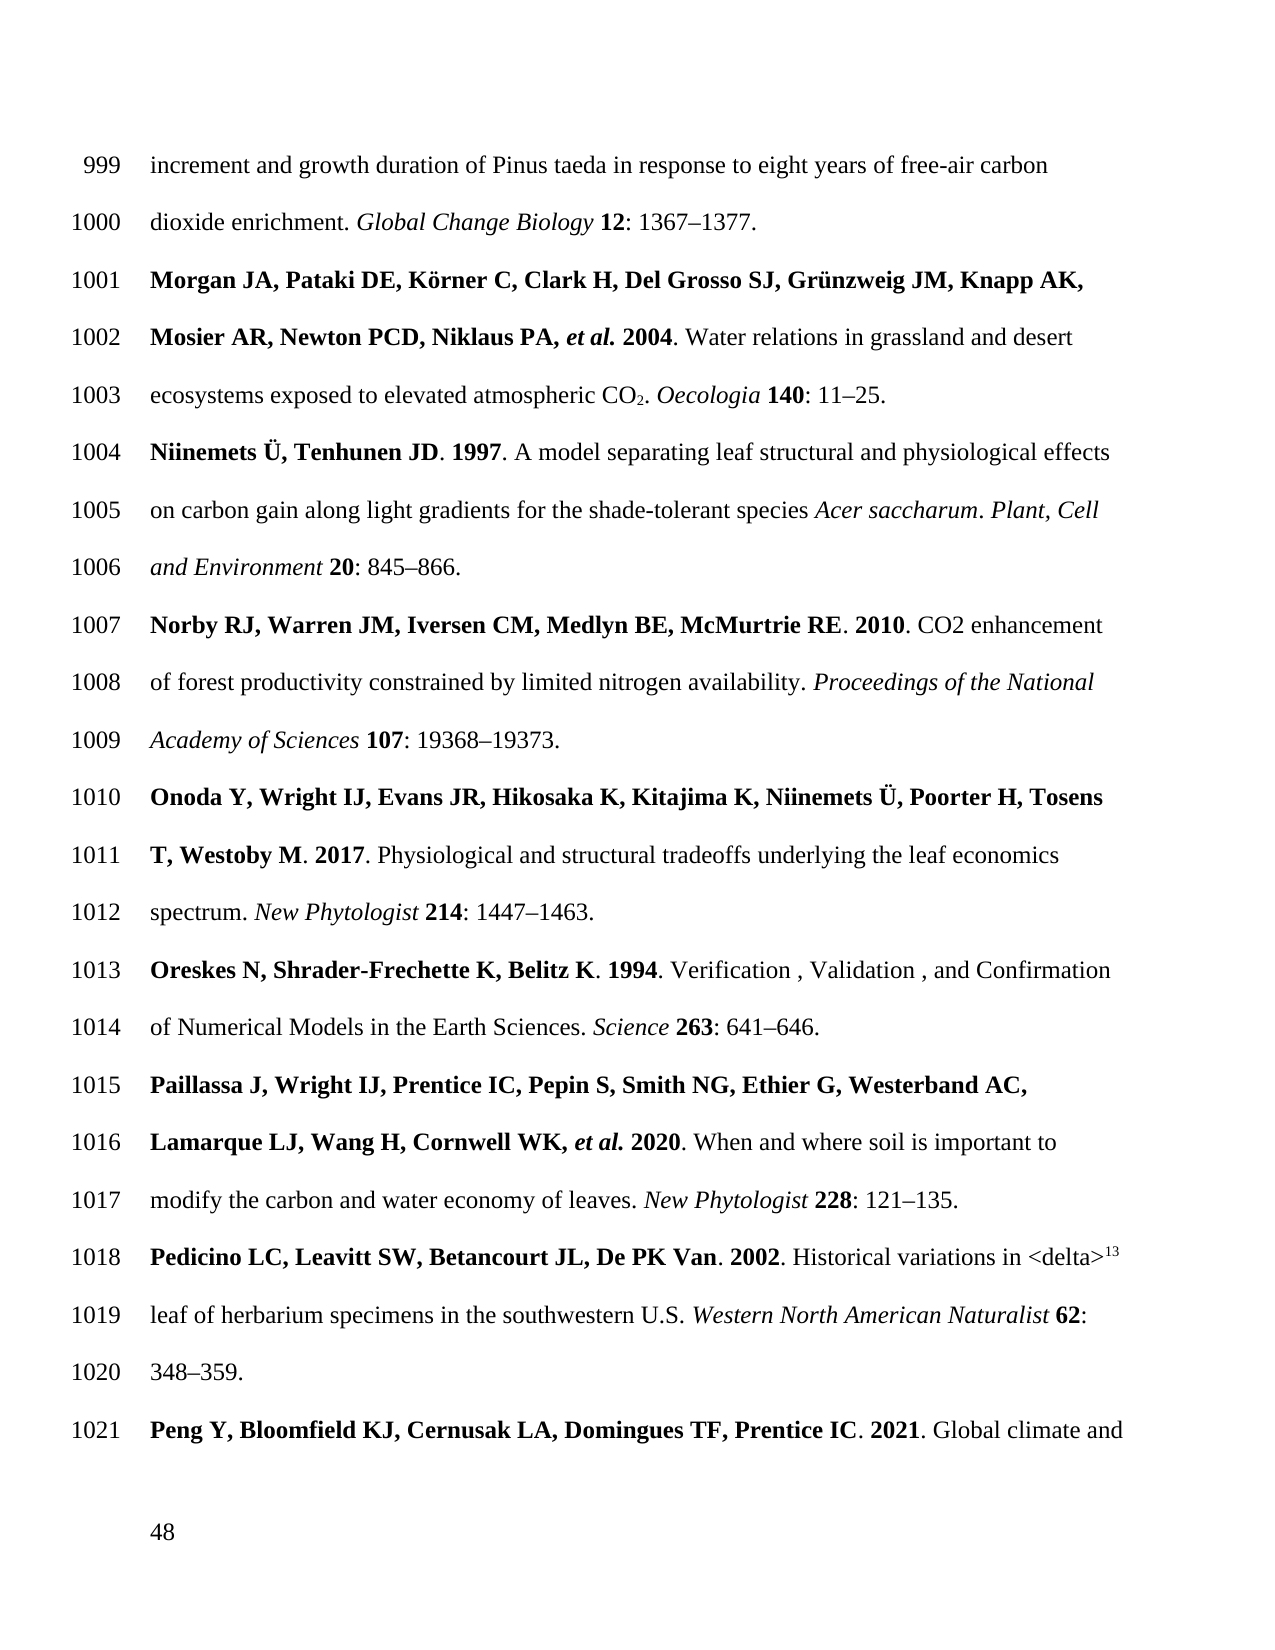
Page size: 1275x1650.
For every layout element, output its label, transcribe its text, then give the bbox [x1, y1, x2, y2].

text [150, 150, 1125, 236]
text Morgan JA, Pataki DE, Körner C, Clark H, Del Grosso SJ, Grünzweig JM, Knapp AK, Mosier AR, Newton PCD, Niklaus PA, et al. 2004. Water relations in grassland and desert ecosystems exposed to elevated atmospheric CO2. Oecologia 140: 11–25. [150, 265, 1125, 409]
text Niinemets Ü, Tenhunen JD. 1997. A model separating leaf structural and physiological effects on carbon gain along light gradients for the shade-tolerant species Acer saccharum. Plant, Cell and Environment 20: 845–866. [150, 437, 1125, 581]
text Onoda Y, Wright IJ, Evans JR, Hikosaka K, Kitajima K, Niinemets Ü, Poorter H, Tosens T, Westoby M. 2017. Physiological and structural tradeoffs underlying the leaf economics spectrum. New Phytologist 214: 1447–1463. [150, 782, 1125, 926]
text Pedicino LC, Leavitt SW, Betancourt JL, De PK Van. 2002. Historical variations in <delta>13 leaf of herbarium specimens in the southwestern U.S. Western North American Naturalist 62: 348–359. [150, 1242, 1125, 1386]
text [150, 1415, 1125, 1444]
text Norby RJ, Warren JM, Iversen CM, Medlyn BE, McMurtrie RE. 2010. CO2 enhancement of forest productivity constrained by limited nitrogen availability. Proceedings of the National Academy of Sciences 107: 19368–19373. [150, 610, 1125, 754]
text Paillassa J, Wright IJ, Prentice IC, Pepin S, Smith NG, Ethier G, Westerband AC, Lamarque LJ, Wang H, Cornwell WK, et al. 2020. When and where soil is important to modify the carbon and water economy of leaves. New Phytologist 228: 121–135. [150, 1070, 1125, 1214]
text Oreskes N, Shrader-Frechette K, Belitz K. 1994. Verification , Validation , and Confirmation of Numerical Models in the Earth Sciences. Science 263: 641–646. [150, 955, 1125, 1041]
